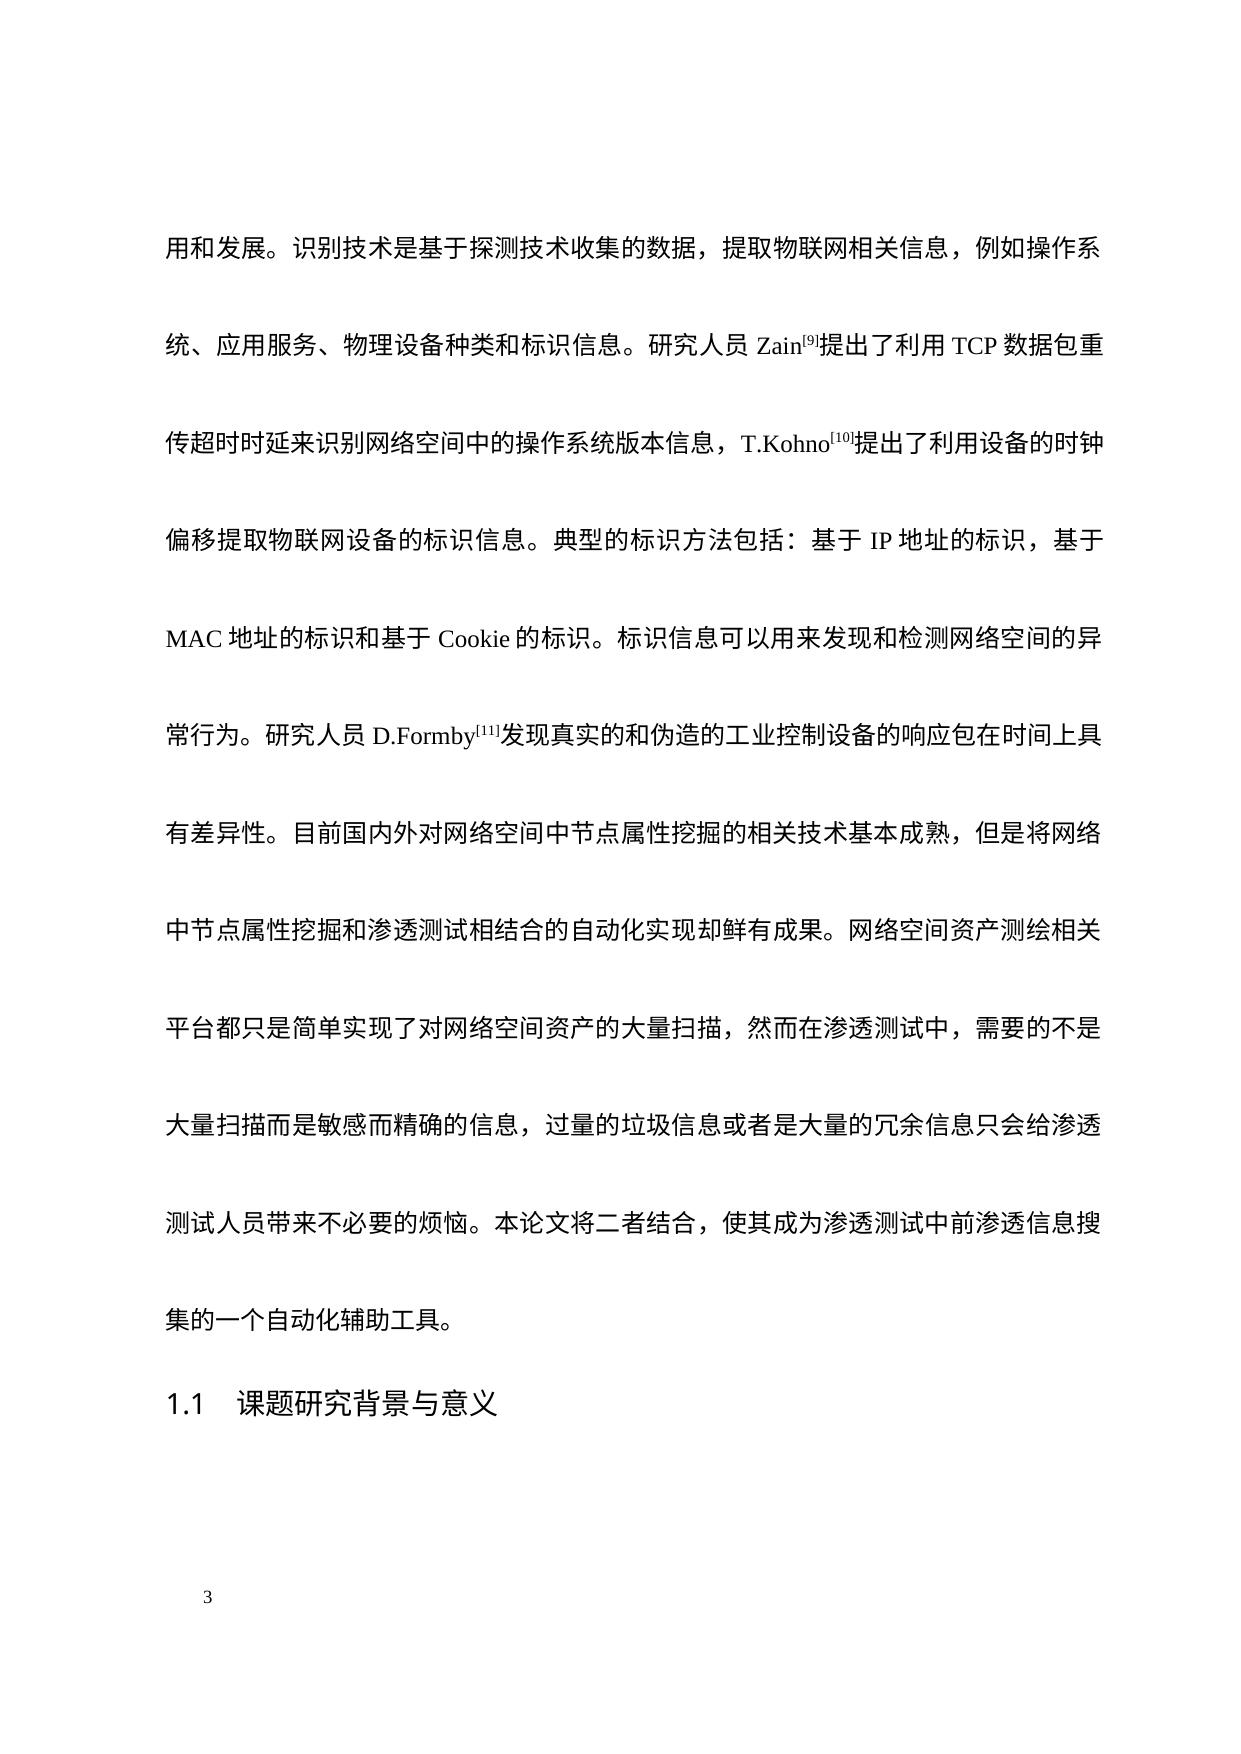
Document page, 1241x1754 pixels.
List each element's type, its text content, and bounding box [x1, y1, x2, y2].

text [165, 214, 1104, 1351]
subtitle 1.1 课题研究背景与意义 [165, 1369, 1104, 1434]
